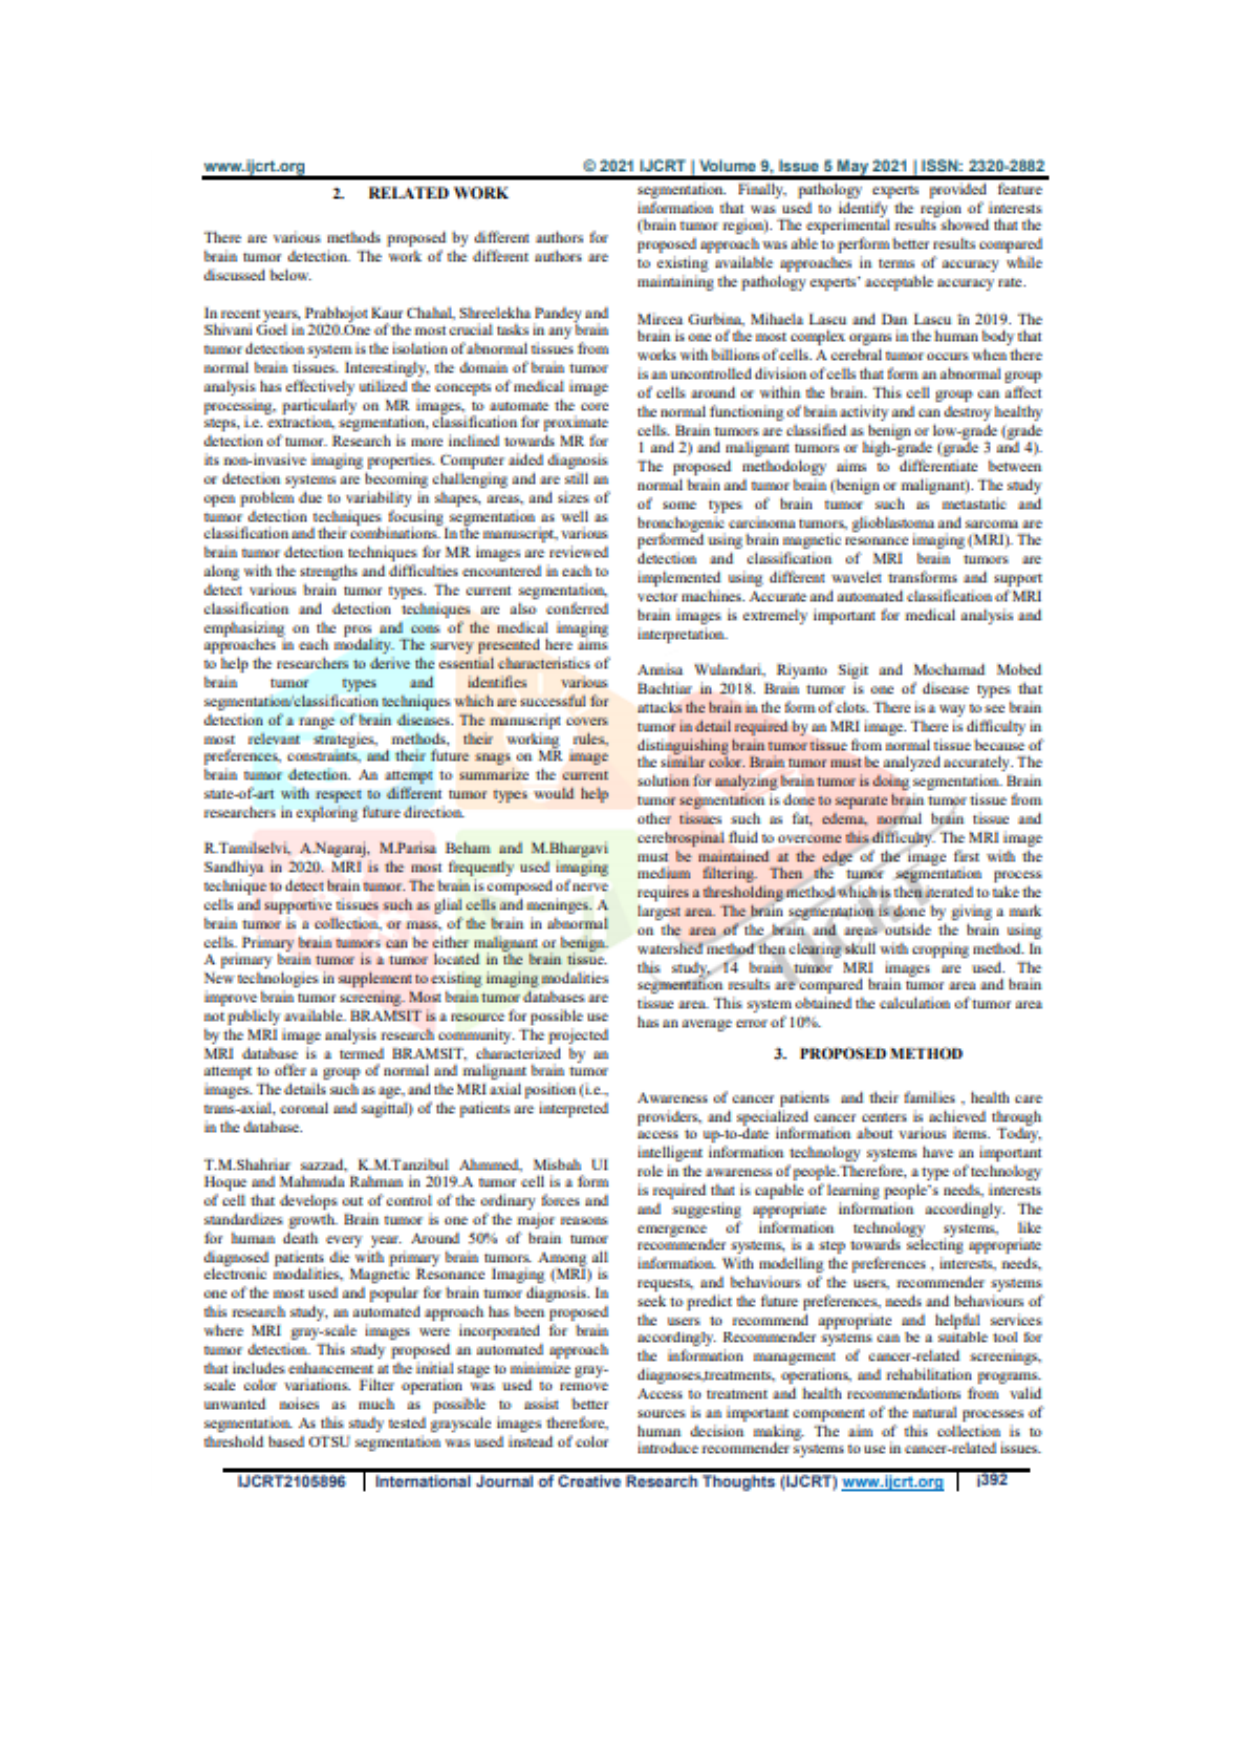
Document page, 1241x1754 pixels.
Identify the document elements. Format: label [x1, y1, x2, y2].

picture [150, 150, 1102, 1496]
